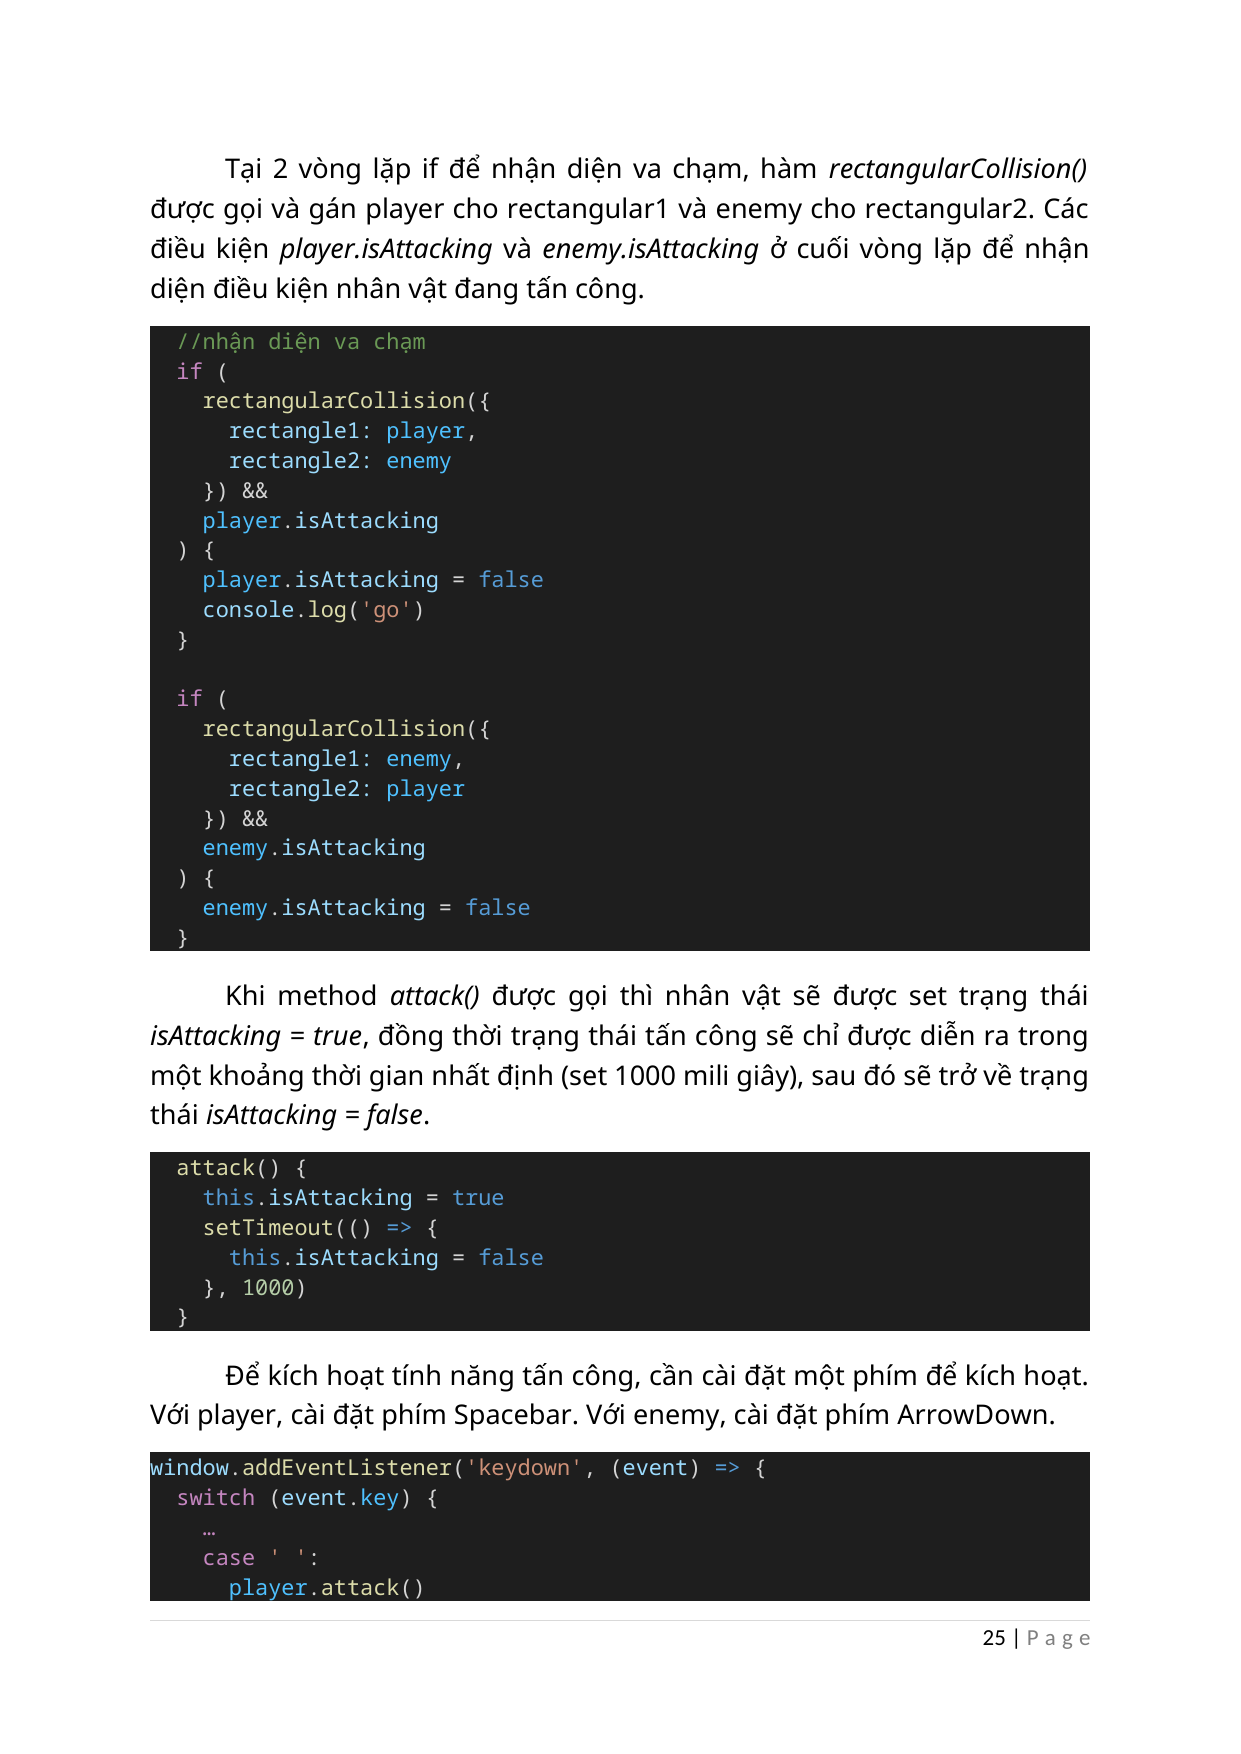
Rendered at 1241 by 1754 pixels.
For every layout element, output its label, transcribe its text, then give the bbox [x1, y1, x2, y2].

text ) { [150, 862, 1090, 892]
list Khi method attack() được gọi thì nhân vật sẽ được set trạng thái isAttacking = true, đồng thời trạng thái tấn công sẽ chỉ được diễn ra trong một khoảng thời gian nhất định (set 1000 mili giây), sau đó sẽ trở về trạng thái isAttacking = false. [150, 976, 1090, 1133]
text player.isAttacking [150, 504, 1090, 534]
text } [150, 624, 1090, 653]
text if ( [150, 683, 1090, 713]
text console.log('go') [150, 594, 1090, 624]
text window.addEventListener('keydown', (event) => { [150, 1452, 1090, 1482]
list Để kích hoạt tính năng tấn công, cần cài đặt một phím để kích hoạt. Với player, cài đặt phím Spacebar. Với enemy, cài đặt phím ArrowDown. [150, 1356, 1090, 1433]
text rectangle2: player [150, 773, 1090, 802]
text //nhận diện va chạm [150, 326, 1090, 356]
text }) && [150, 475, 1090, 504]
text enemy.isAttacking = false [150, 892, 1090, 922]
text player.isAttacking = false [150, 564, 1090, 594]
text … [150, 1512, 1090, 1542]
text case ' ': [150, 1542, 1090, 1571]
text rectangle2: enemy [150, 445, 1090, 475]
text } [150, 1301, 1090, 1331]
text if ( [150, 356, 1090, 385]
text enemy.isAttacking [150, 832, 1090, 862]
text player.attack() [150, 1571, 1090, 1601]
text }, 1000) [150, 1271, 1090, 1301]
list Tại 2 vòng lặp if để nhận diện va chạm, hàm rectangularCollision() được gọi và gán player cho rectangular1 và enemy cho rectangular2. Các điều kiện player.isAttacking và enemy.isAttacking ở cuối vòng lặp để nhận diện điều kiện nhân vật đang tấn công. [150, 150, 1090, 306]
text this.isAttacking = true [150, 1182, 1090, 1212]
text attack() { [150, 1152, 1090, 1182]
text rectangularCollision({ [150, 713, 1090, 743]
text rectangle1: enemy, [150, 743, 1090, 773]
text this.isAttacking = false [150, 1242, 1090, 1271]
text rectangularCollision({ [150, 385, 1090, 415]
text } [150, 922, 1090, 951]
text rectangle1: player, [150, 415, 1090, 445]
text ) { [150, 534, 1090, 564]
text setTimeout(() => { [150, 1212, 1090, 1242]
text }) && [150, 802, 1090, 832]
text switch (event.key) { [150, 1482, 1090, 1512]
